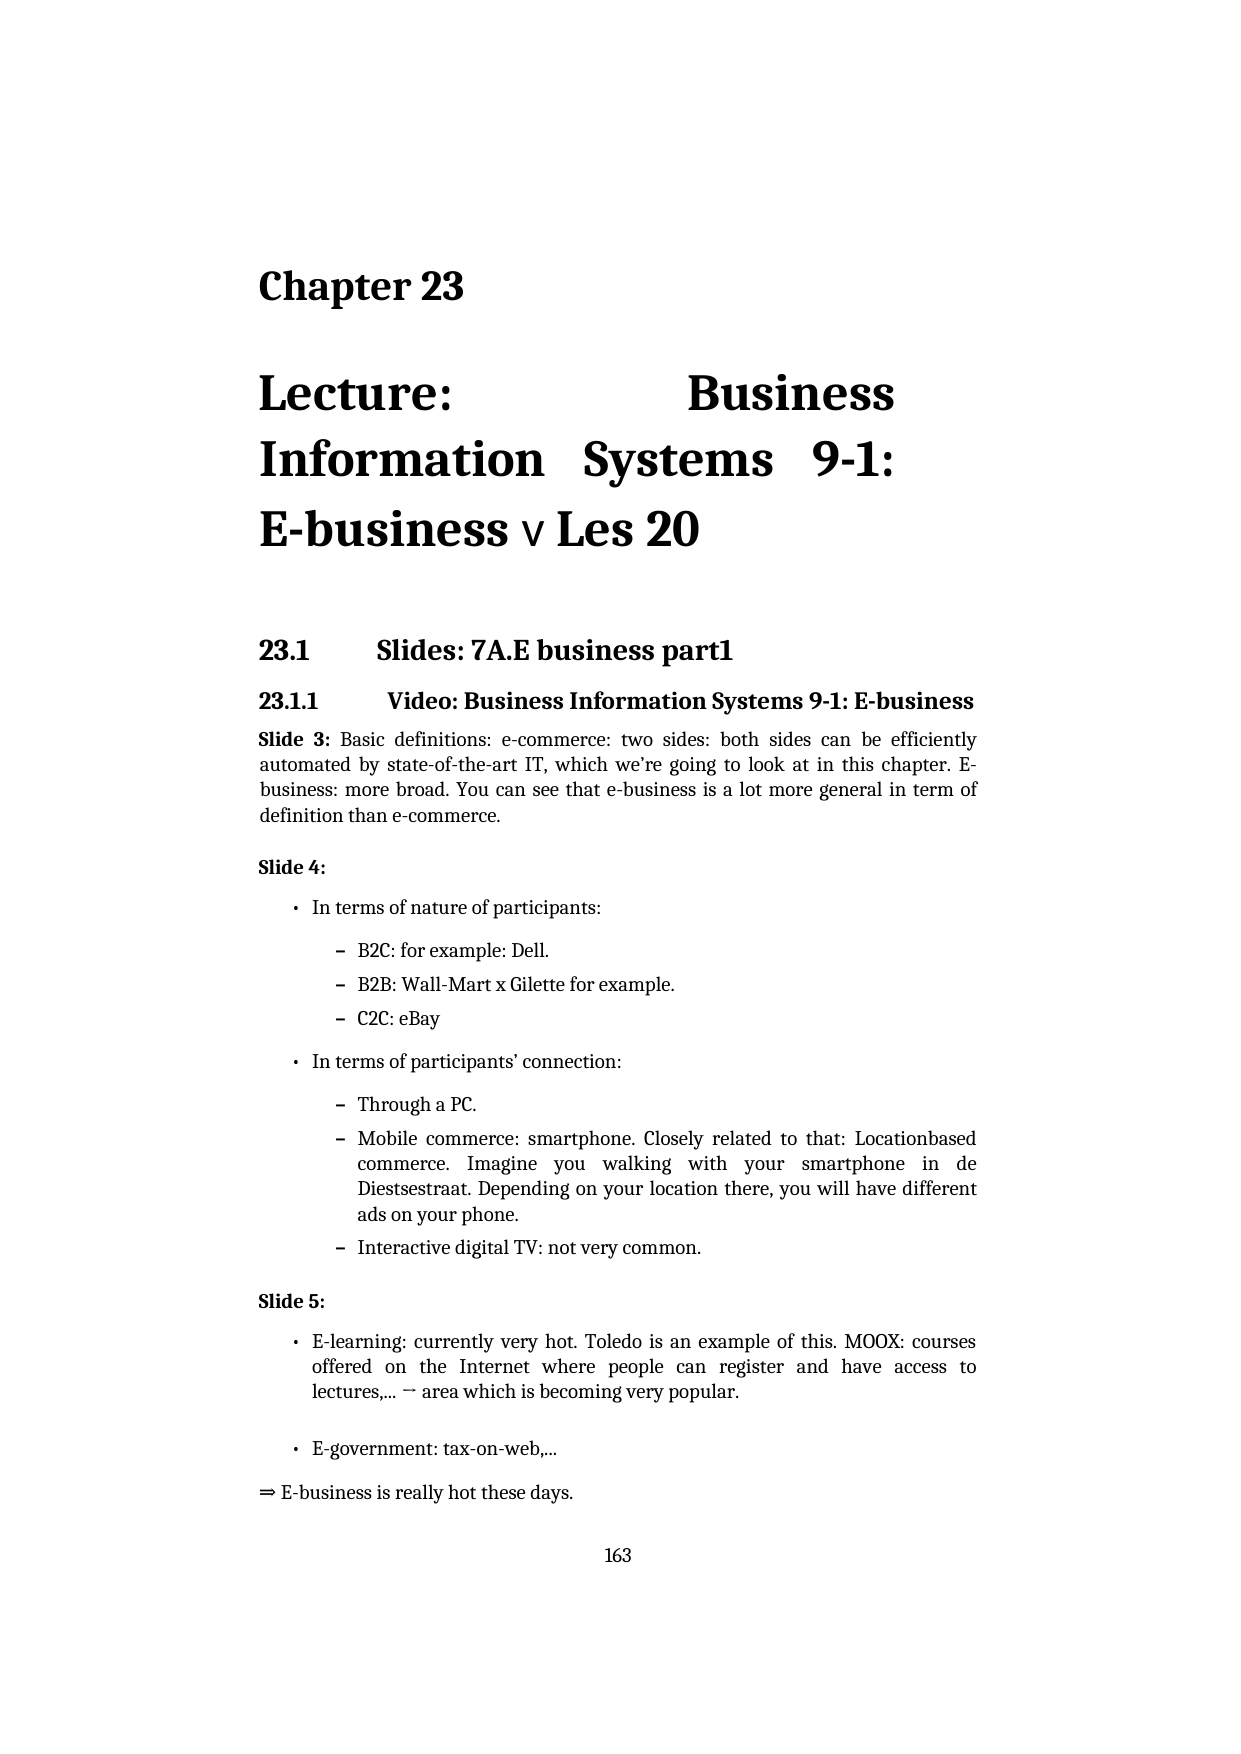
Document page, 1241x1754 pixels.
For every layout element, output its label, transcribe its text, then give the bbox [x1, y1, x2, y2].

list Mobile commerce: smartphone. Closely related to that: Locationbased commerce. Imagine you walking with your smartphone in de Diestsestraat. Depending on your location there, you will have different ads on your phone. [335, 1126, 978, 1226]
list B2B: Wall-Mart x Gilette for example. [335, 973, 978, 997]
text Slide 3: Basic definitions: e-commerce: two sides: both sides can be efficiently automated by state-of-the-art IT, which we’re going to look at in this chapter. E-business: more broad. You can see that e-business is a lot more general in term of definition than e-commerce. [258, 727, 978, 827]
list C2C: eBay [335, 1007, 978, 1031]
subtitle 23.1.1 Video: Business Information Systems 9-1: E-business [258, 687, 1144, 716]
text ⇒ E-business is really hot these days. [258, 1480, 978, 1504]
list E-government: tax-on-web,... [291, 1436, 978, 1460]
subtitle Lecture: Business Information Systems 9-1: E-business v Les 20 [258, 364, 895, 559]
text Slide 5: [258, 1289, 1164, 1313]
text Chapter 23 [258, 262, 1185, 311]
list In terms of nature of participants: [291, 896, 978, 920]
list Through a PC. [335, 1092, 978, 1116]
list E-learning: currently very hot. Toledo is an example of this. MOOX: courses offered on the Internet where people can register and have access to lectures,... → area which is becoming very popular. [291, 1329, 978, 1404]
list Interactive digital TV: not very common. [335, 1236, 978, 1260]
text Slide 4: [258, 856, 1164, 880]
list In terms of participants’ connection: [291, 1049, 978, 1073]
subtitle 23.1 Slides: 7A.E business part1 [258, 633, 1144, 668]
list B2C: for example: Dell. [335, 938, 978, 962]
